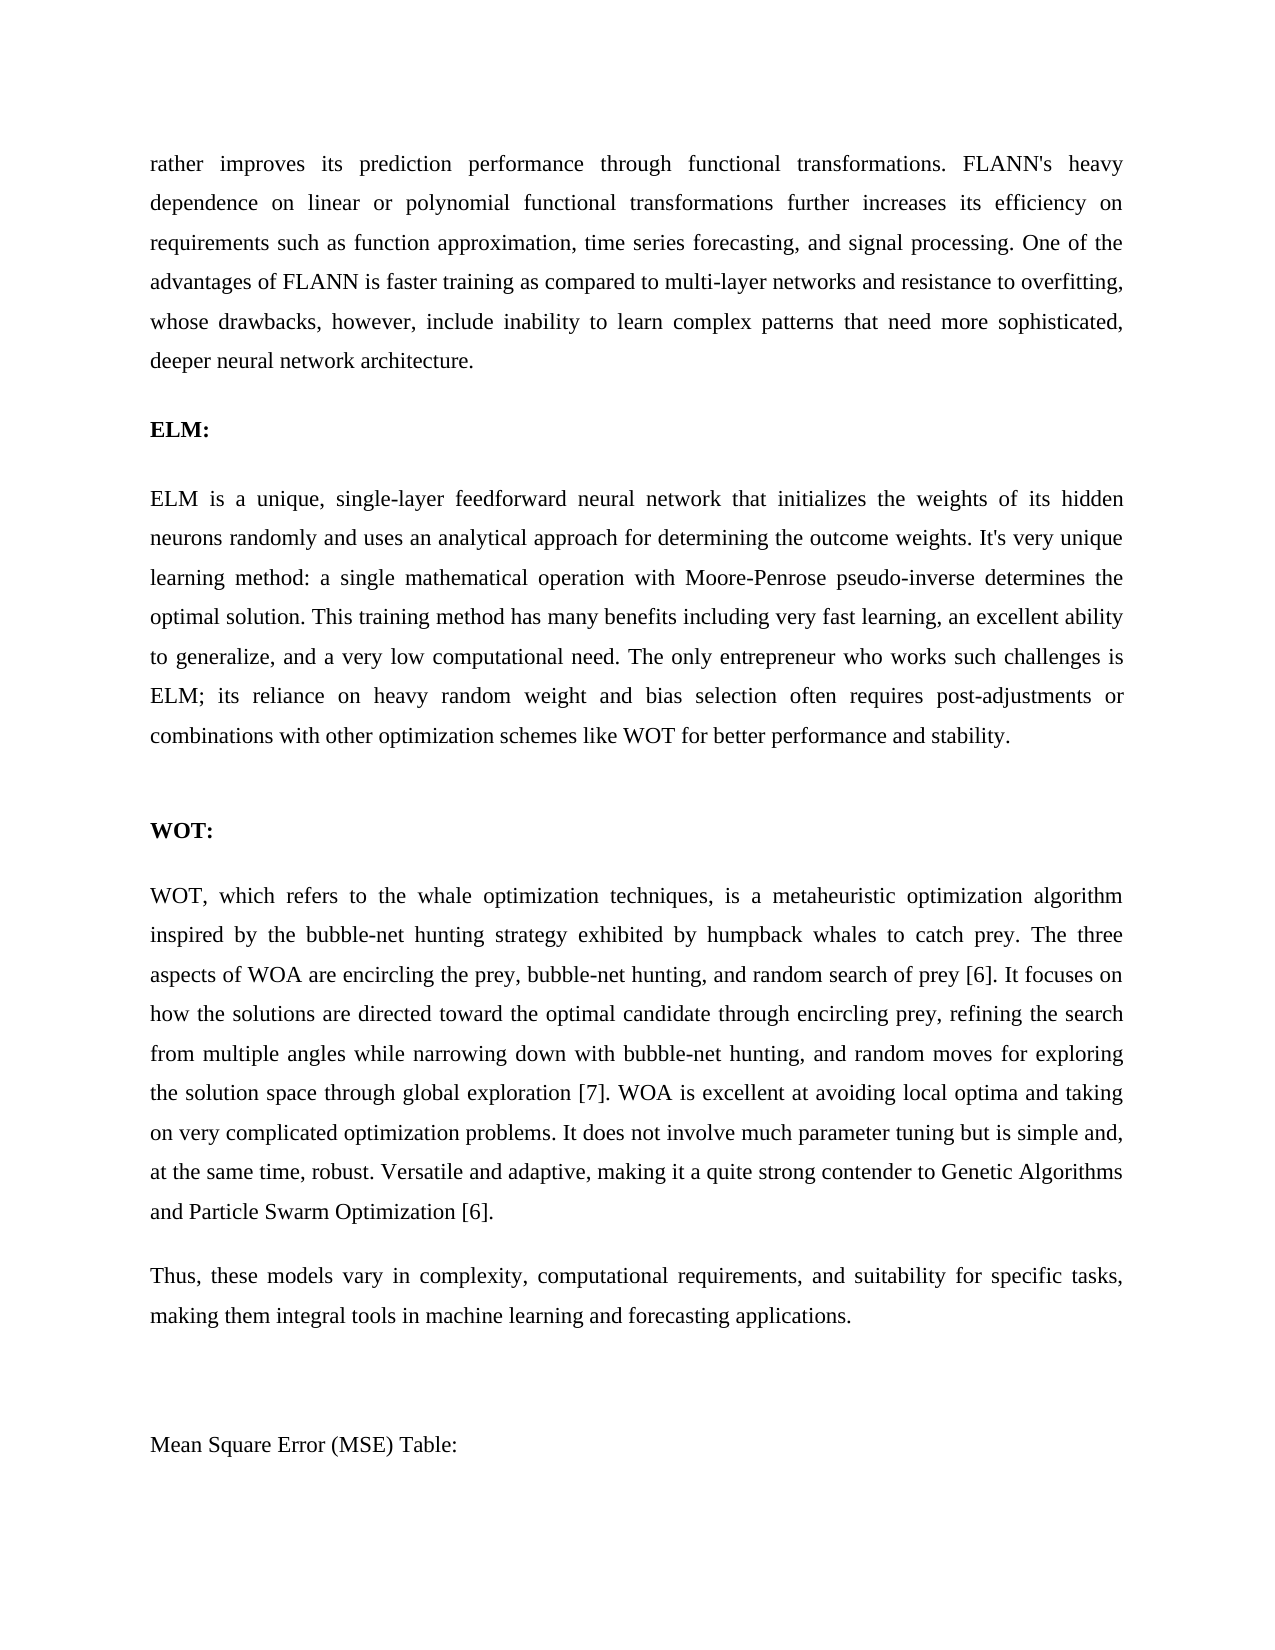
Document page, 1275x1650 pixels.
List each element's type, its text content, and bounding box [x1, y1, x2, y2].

text WOT: [150, 817, 1125, 844]
text ELM is a unique, single-layer feedforward neural network that initializes the weights of its hidden neurons randomly and uses an analytical approach for determining the outcome weights. It's very unique learning method: a single mathematical operation with Moore-Penrose pseudo-inverse determines the optimal solution. This training method has many benefits including very fast learning, an excellent ability to generalize, and a very low computational need. The only entrepreneur who works such challenges is ELM; its reliance on heavy random weight and bias selection often requires post-adjustments or combinations with other optimization schemes like WOT for better performance and stability. [150, 485, 1125, 748]
text Mean Square Error (MSE) Table: [150, 1431, 1125, 1457]
subtitle ELM: [150, 416, 1125, 442]
text Thus, these models vary in complexity, computational requirements, and suitability for specific tasks, making them integral tools in machine learning and forecasting applications. [150, 1262, 1125, 1328]
text WOT, which refers to the whale optimization techniques, is a metaheuristic optimization algorithm inspired by the bubble-net hunting strategy exhibited by humpback whales to catch prey. The three aspects of WOA are encircling the prey, bubble-net hunting, and random search of prey [6]. It focuses on how the solutions are directed toward the optimal candidate through encircling prey, refining the search from multiple angles while narrowing down with bubble-net hunting, and random moves for exploring the solution space through global exploration [7]. WOA is excellent at avoiding local optima and taking on very complicated optimization problems. It does not involve much parameter tuning but is simple and, at the same time, robust. Versatile and adaptive, making it a quite strong contender to Genetic Algorithms and Particle Swarm Optimization [6]. [150, 882, 1125, 1224]
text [150, 150, 1125, 374]
